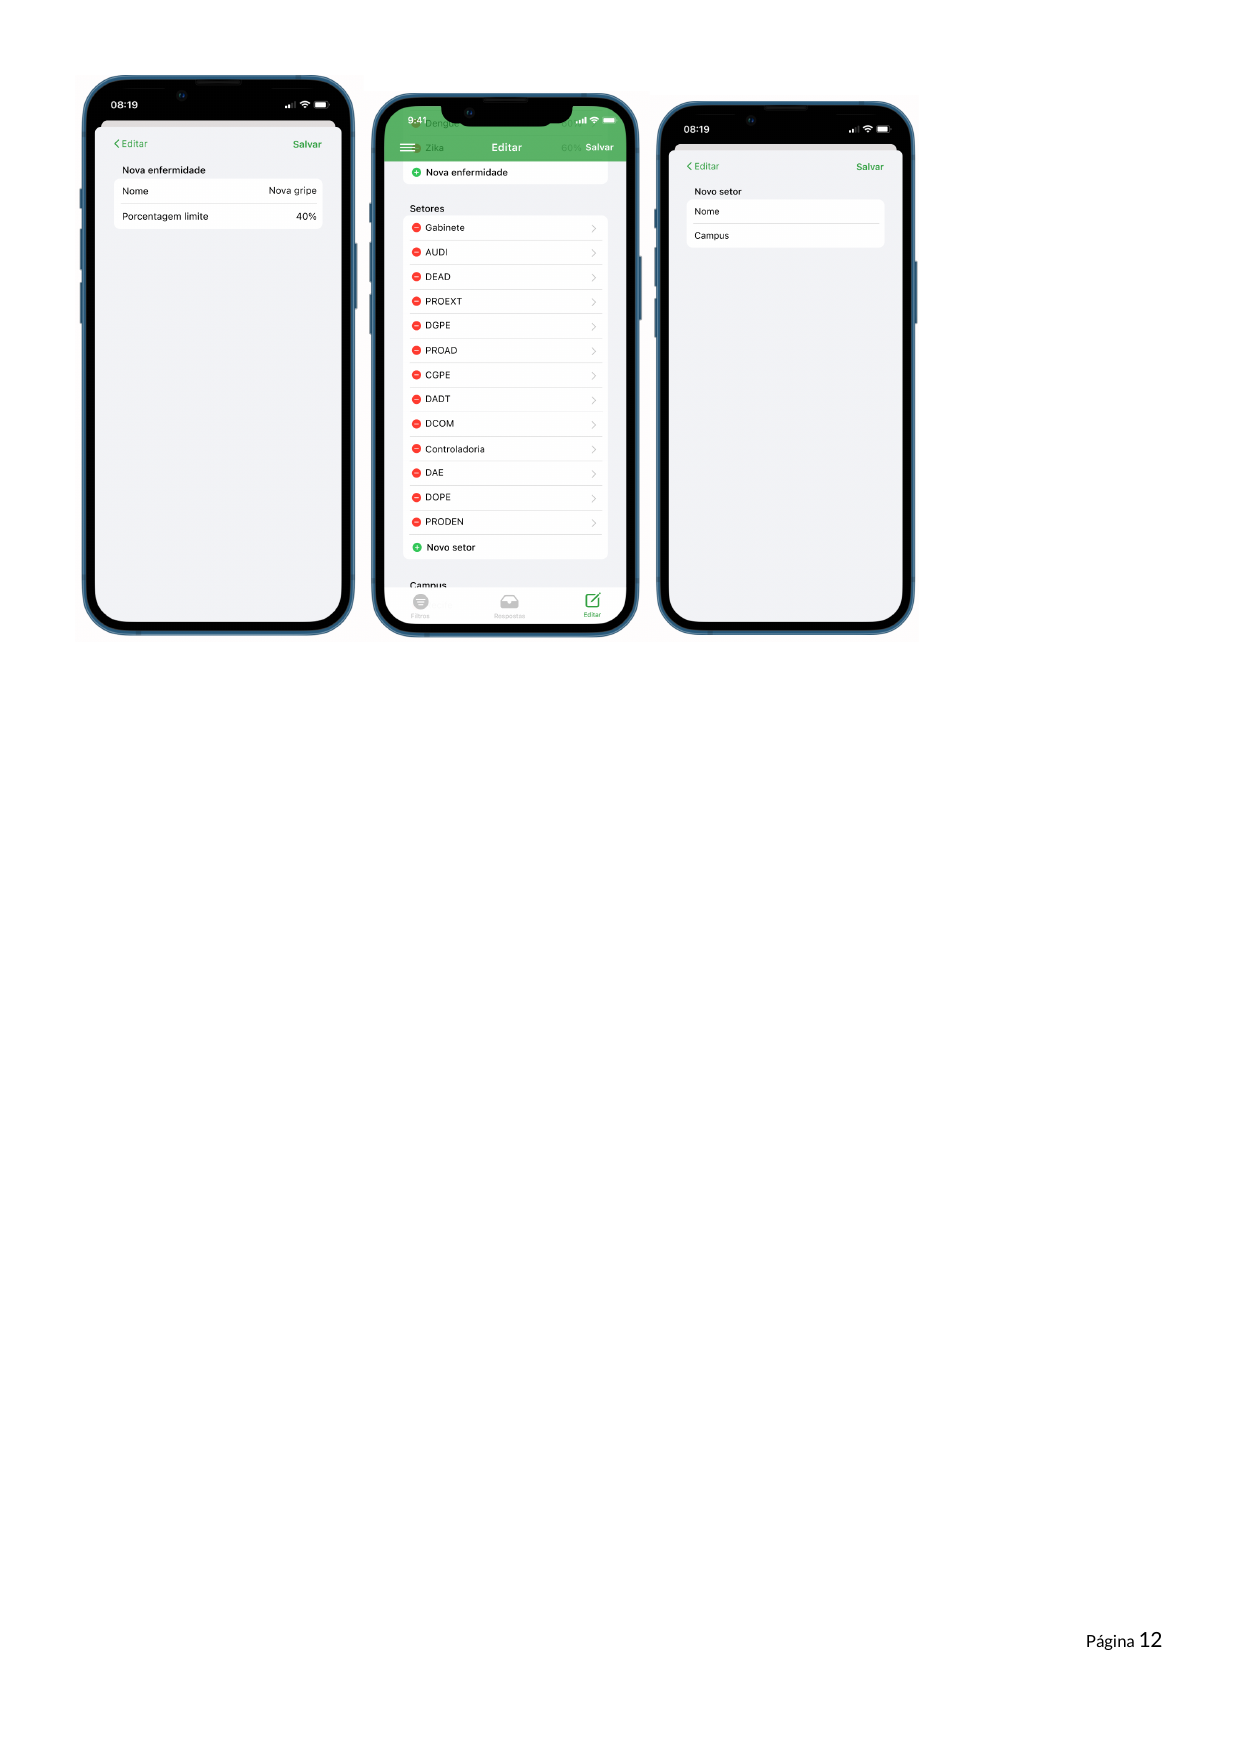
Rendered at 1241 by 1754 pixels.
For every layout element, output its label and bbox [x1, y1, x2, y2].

picture [75, 75, 919, 642]
